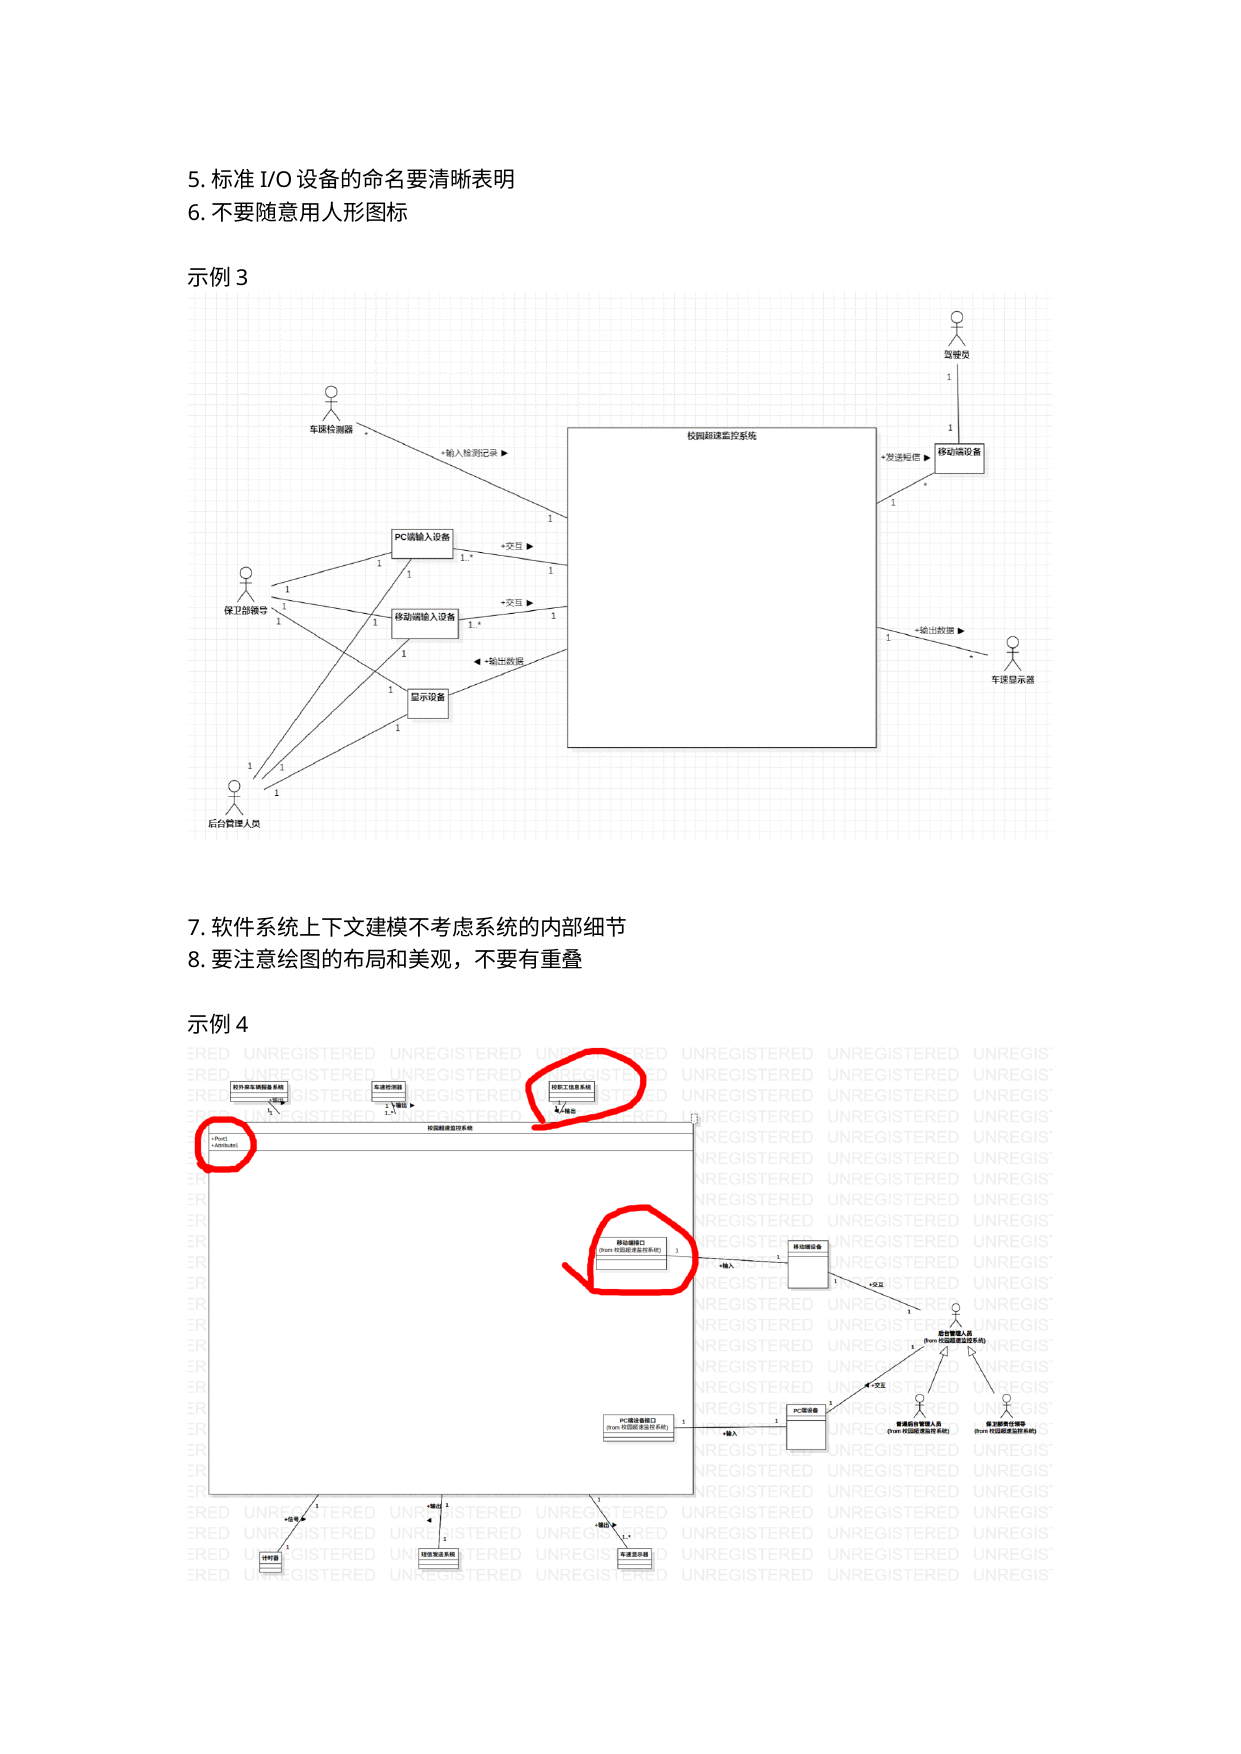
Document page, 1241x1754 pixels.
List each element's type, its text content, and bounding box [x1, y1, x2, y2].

picture [187, 292, 1053, 840]
text 8. 要注意绘图的布局和美观，不要有重叠 [187, 942, 1053, 974]
text 5. 标准I/O设备的命名要清晰表明 [187, 162, 1053, 194]
text 示例4 [187, 1007, 1053, 1039]
text 示例3 [187, 259, 1053, 292]
text 6. 不要随意用人形图标 [187, 194, 1053, 227]
text 7. 软件系统上下文建模不考虑系统的内部细节 [187, 909, 1053, 942]
